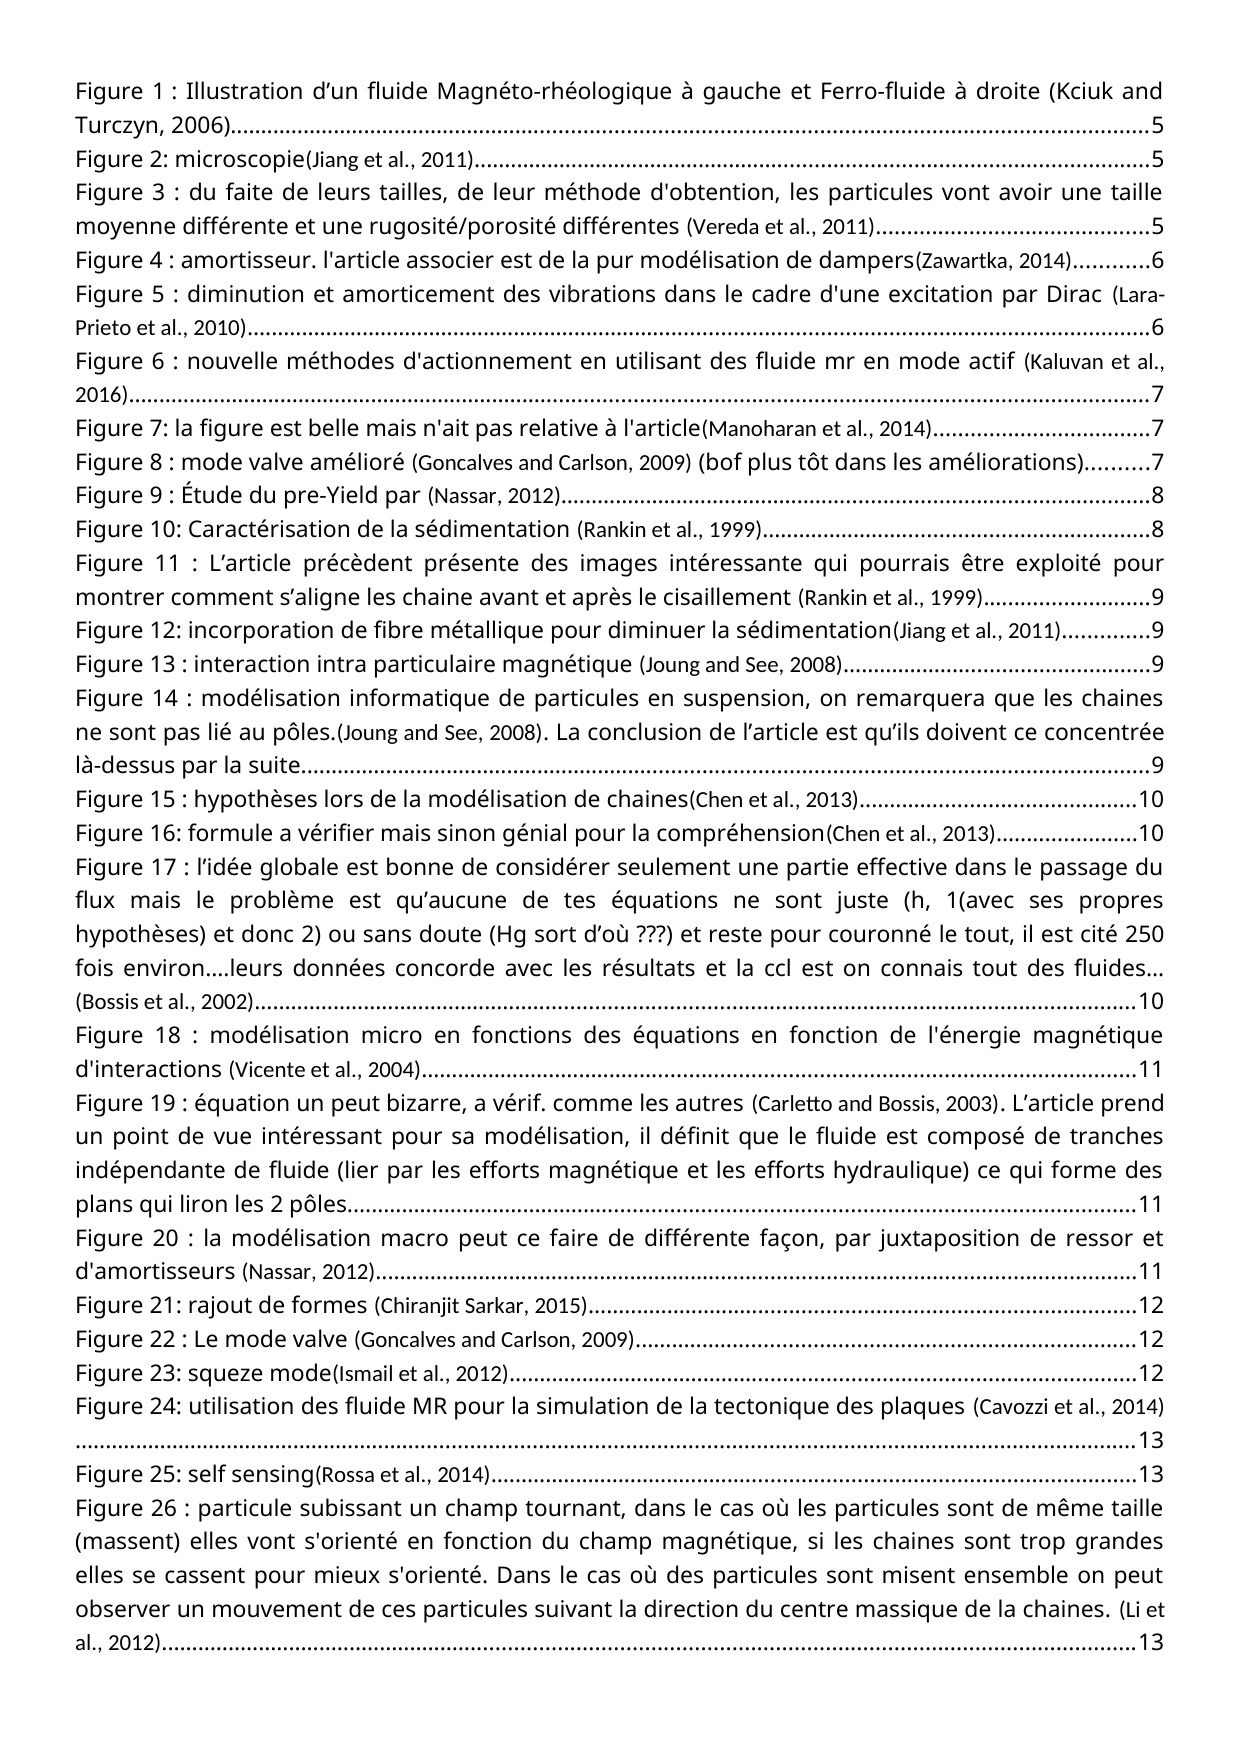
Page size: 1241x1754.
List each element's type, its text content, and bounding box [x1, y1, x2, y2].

text Figure 25: self sensing(Rossa et al., 2014) 13 [75, 1458, 1165, 1489]
text Figure 5 : diminution et amorticement des vibrations dans le cadre d'une excitation par Dirac (Lara-Prieto et al., 2010) 6 [75, 277, 1165, 342]
text Figure 15 : hypothèses lors de la modélisation de chaines(Chen et al., 2013) 10 [75, 783, 1165, 814]
text Figure 8 : mode valve amélioré (Goncalves and Carlson, 2009) (bof plus tôt dans les améliorations) 7 [75, 446, 1165, 477]
text Figure 14 : modélisation informatique de particules en suspension, on remarquera que les chaines ne sont pas lié au pôles.(Joung and See, 2008). La conclusion de l’article est qu’ils doivent ce concentrée là-dessus par la suite. 9 [75, 682, 1165, 781]
text Figure 23: squeze mode(Ismail et al., 2012) 12 [75, 1357, 1165, 1388]
text Figure 7: la figure est belle mais n'ait pas relative à l'article(Manoharan et al., 2014) 7 [75, 412, 1165, 443]
text Figure 13 : interaction intra particulaire magnétique (Joung and See, 2008) 9 [75, 648, 1165, 679]
text Figure 20 : la modélisation macro peut ce faire de différente façon, par juxtaposition de ressor et d'amortisseurs (Nassar, 2012) 11 [75, 1222, 1165, 1287]
text Figure 3 : du faite de leurs tailles, de leur méthode d'obtention, les particules vont avoir une taille moyenne différente et une rugosité/porosité différentes (Vereda et al., 2011) 5 [75, 176, 1165, 241]
text Figure 6 : nouvelle méthodes d'actionnement en utilisant des fluide mr en mode actif (Kaluvan et al., 2016) 7 [75, 345, 1165, 409]
text Figure 19 : équation un peut bizarre, a vérif. comme les autres (Carletto and Bossis, 2003). L’article prend un point de vue intéressant pour sa modélisation, il définit que le fluide est composé de tranches indépendante de fluide (lier par les efforts magnétique et les efforts hydraulique) ce qui forme des plans qui liron les 2 pôles. 11 [75, 1087, 1165, 1219]
text Figure 2: microscopie(Jiang et al., 2011) 5 [75, 142, 1165, 174]
text Figure 17 : l’idée globale est bonne de considérer seulement une partie effective dans le passage du flux mais le problème est qu’aucune de tes équations ne sont juste (h, 1(avec ses propres hypothèses) et donc 2) ou sans doute (Hg sort d’où ???) et reste pour couronné le tout, il est cité 250 fois environ….leurs données concorde avec les résultats et la ccl est on connais tout des fluides…(Bossis et al., 2002) 10 [75, 851, 1165, 1017]
text Figure 11 : L’article précèdent présente des images intéressante qui pourrais être exploité pour montrer comment s’aligne les chaine avant et après le cisaillement (Rankin et al., 1999). 9 [75, 547, 1165, 612]
text Figure 21: rajout de formes (Chiranjit Sarkar, 2015) 12 [75, 1289, 1165, 1320]
text Figure 26 : particule subissant un champ tournant, dans le cas où les particules sont de même taille (massent) elles vont s'orienté en fonction du champ magnétique, si les chaines sont trop grandes elles se cassent pour mieux s'orienté. Dans le cas où des particules sont misent ensemble on peut observer un mouvement de ces particules suivant la direction du centre massique de la chaines. (Li et al., 2012) 13 [75, 1492, 1165, 1657]
text Figure 24: utilisation des fluide MR pour la simulation de la tectonique des plaques (Cavozzi et al., 2014) 13 [75, 1390, 1165, 1455]
text Figure 10: Caractérisation de la sédimentation (Rankin et al., 1999) 8 [75, 513, 1165, 544]
text Figure 12: incorporation de fibre métallique pour diminuer la sédimentation(Jiang et al., 2011) 9 [75, 614, 1165, 646]
text Figure 16: formule a vérifier mais sinon génial pour la compréhension(Chen et al., 2013) 10 [75, 817, 1165, 848]
text Figure 4 : amortisseur. l'article associer est de la pur modélisation de dampers(Zawartka, 2014) 6 [75, 244, 1165, 275]
text Figure 9 : Étude du pre-Yield par (Nassar, 2012) 8 [75, 479, 1165, 511]
text Figure 18 : modélisation micro en fonctions des équations en fonction de l'énergie magnétique d'interactions (Vicente et al., 2004) 11 [75, 1019, 1165, 1084]
text Figure 1 : Illustration d’un fluide Magnéto-rhéologique à gauche et Ferro-fluide à droite (Kciuk and Turczyn, 2006) 5 [75, 75, 1165, 140]
text Figure 22 : Le mode valve (Goncalves and Carlson, 2009) 12 [75, 1323, 1165, 1354]
